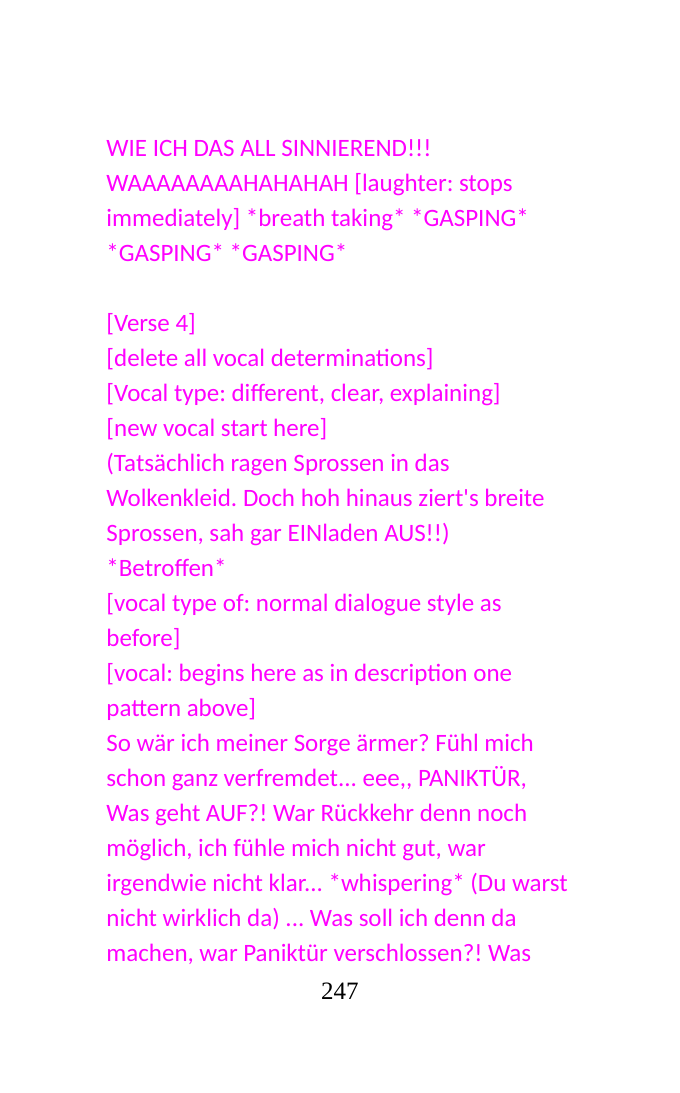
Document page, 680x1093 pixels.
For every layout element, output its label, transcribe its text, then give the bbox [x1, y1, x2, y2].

text [Verse 4] [106, 307, 573, 337]
text [vocal type of: normal dialogue style as before] [106, 587, 573, 652]
text [delete all vocal determinations] [106, 342, 573, 372]
text [Vocal type: different, clear, explaining] [106, 377, 573, 407]
text *Betroffen* [106, 552, 573, 582]
text WIE ICH DAS ALL SINNIEREND!!! WAAAAAAAAHAHAHAH [laughter: stops immediately] *breath taking* *GASPING* *GASPING* *GASPING* [106, 132, 573, 267]
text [106, 727, 573, 967]
text [new vocal start here] [106, 412, 573, 442]
text [vocal: begins here as in description one pattern above] [106, 657, 573, 722]
text (Tatsächlich ragen Sprossen in das Wolkenkleid. Doch hoh hinaus ziert's breite Sprossen, sah gar EINladen AUS!!) [106, 447, 573, 547]
